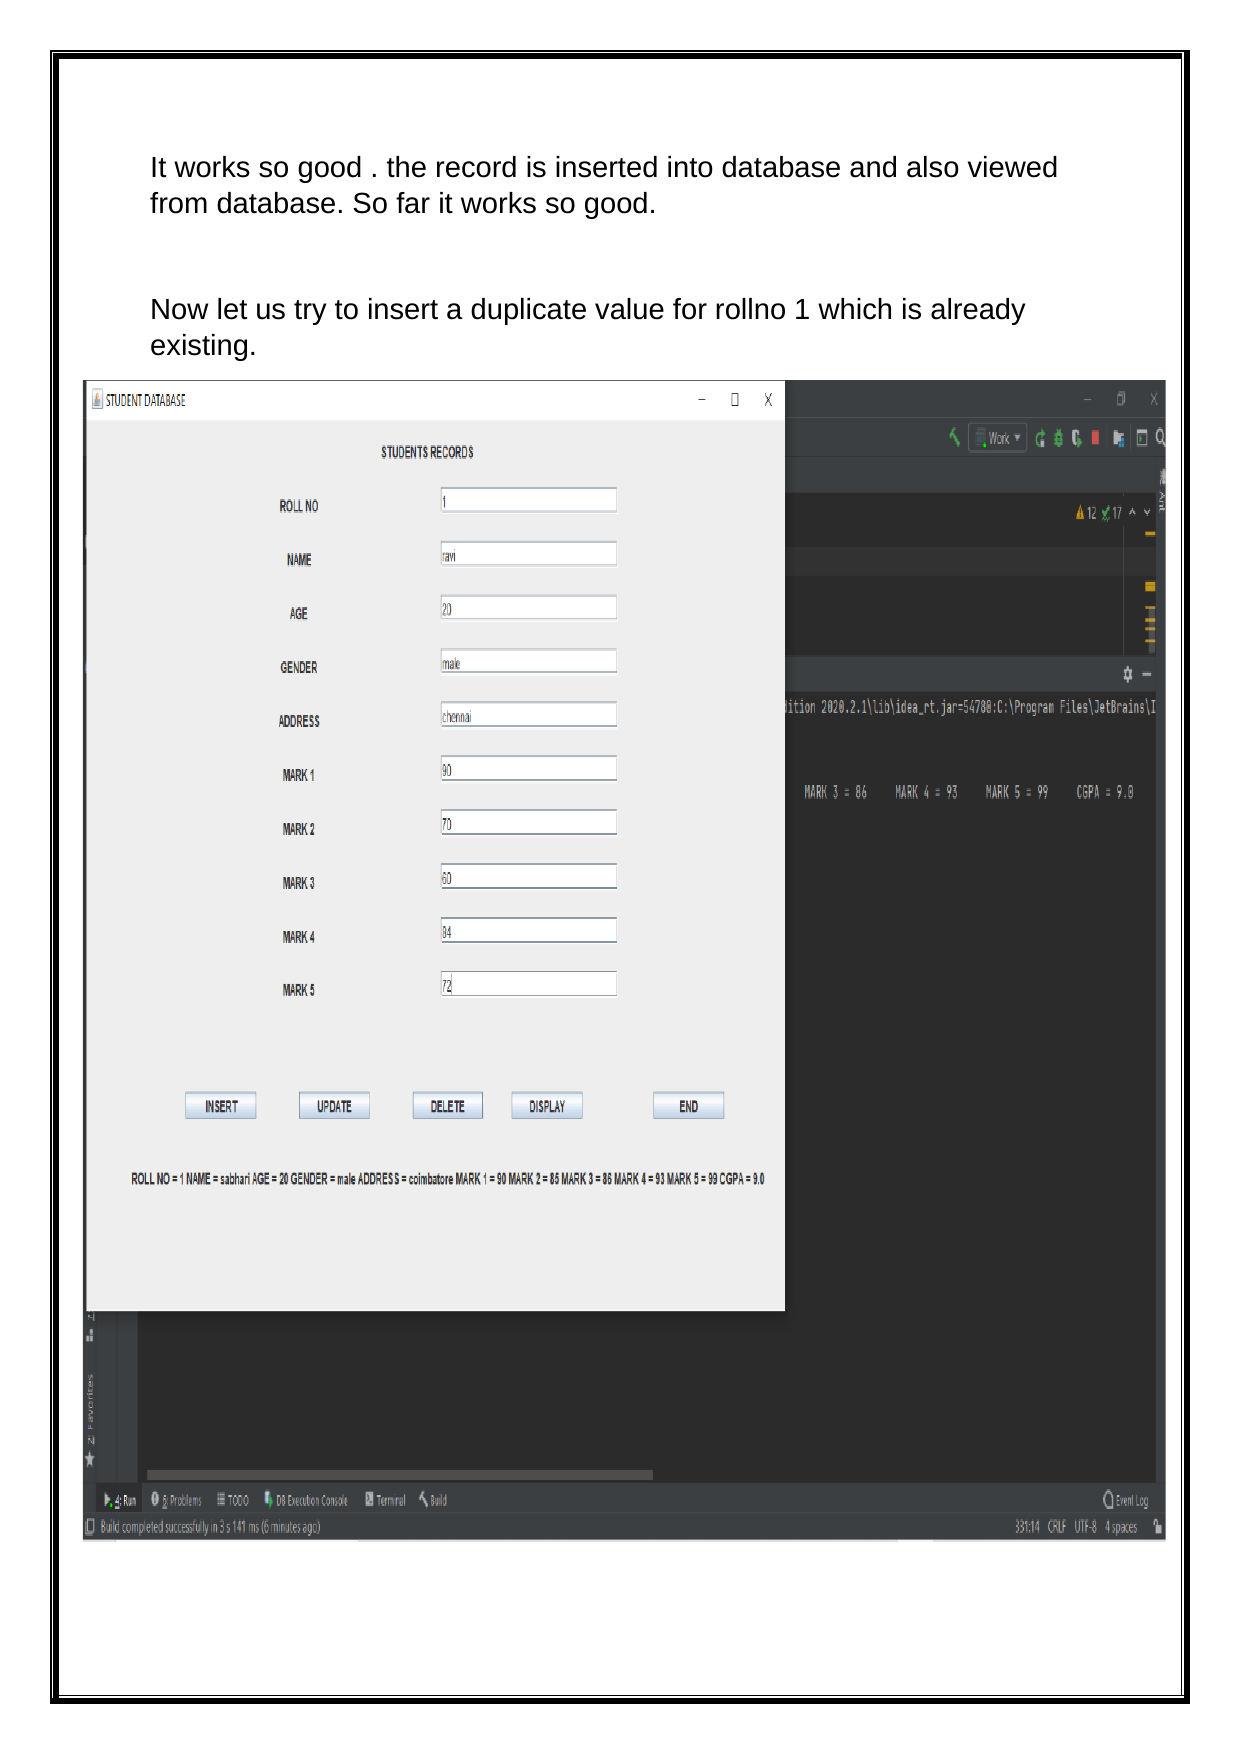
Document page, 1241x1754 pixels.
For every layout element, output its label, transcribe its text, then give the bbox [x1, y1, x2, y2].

picture [81, 380, 1166, 1540]
text Now let us try to insert a duplicate value for rollno 1 which is already existing. [150, 292, 1090, 361]
text It works so good . the record is inserted into database and also viewed from database. So far it works so good. [150, 150, 1090, 220]
